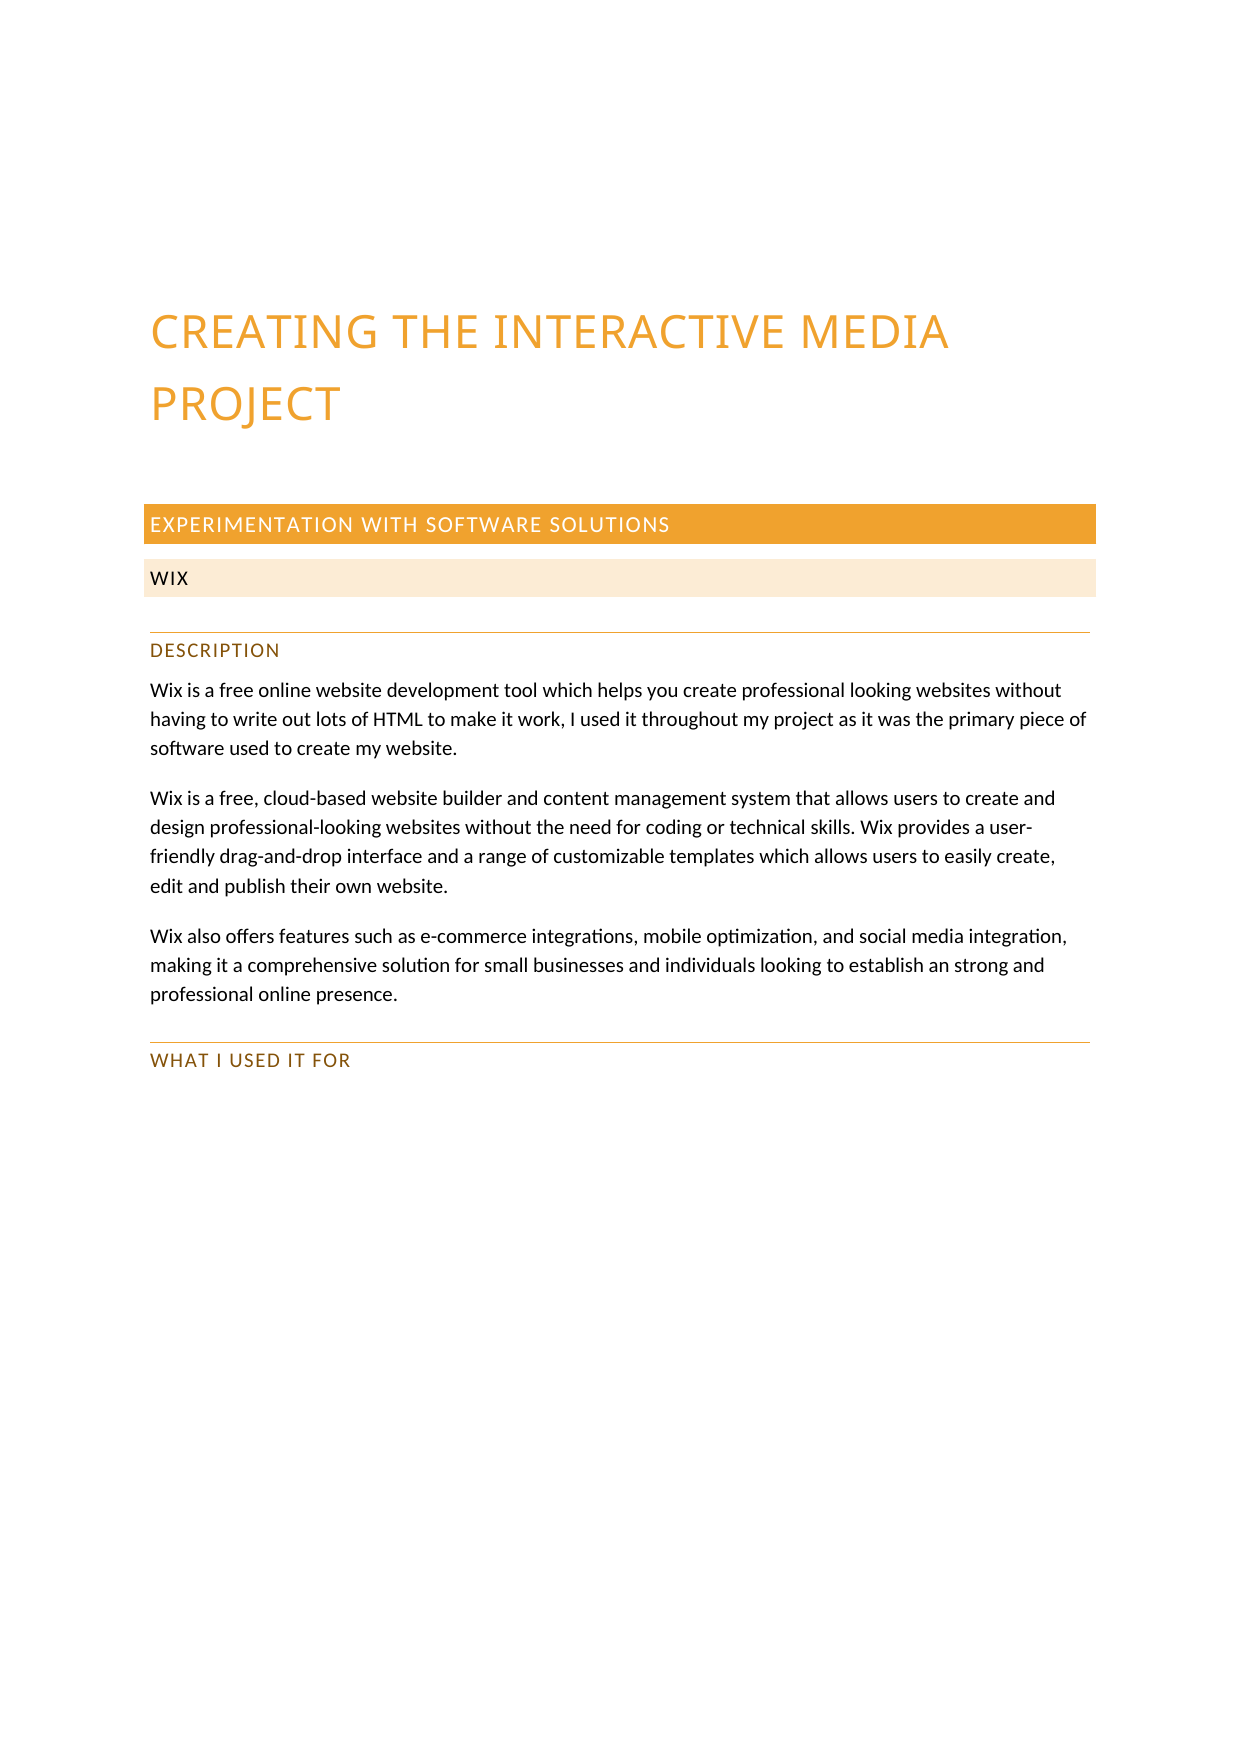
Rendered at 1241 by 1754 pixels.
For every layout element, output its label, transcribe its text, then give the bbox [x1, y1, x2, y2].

text Wix is a free online website development tool which helps you create professional looking websites without having to write out lots of HTML to make it work, I used it throughout my project as it was the primary piece of software used to create my website. [150, 677, 1090, 761]
title Creating the interactive media project [150, 300, 1090, 434]
subtitle What i used it for [150, 1043, 1090, 1073]
text Wix also offers features such as e-commerce integrations, mobile optimization, and social media integration, making it a comprehensive solution for small businesses and individuals looking to establish an strong and professional online presence. [150, 923, 1090, 1007]
subtitle WIX [150, 565, 1090, 591]
subtitle Experimentation with software solutions [150, 510, 1090, 538]
text Wix is a free, cloud-based website builder and content management system that allows users to create and design professional-looking websites without the need for coding or technical skills. Wix provides a user-friendly drag-and-drop interface and a range of customizable templates which allows users to easily create, edit and publish their own website. [150, 785, 1090, 898]
subtitle Description [150, 633, 1090, 663]
